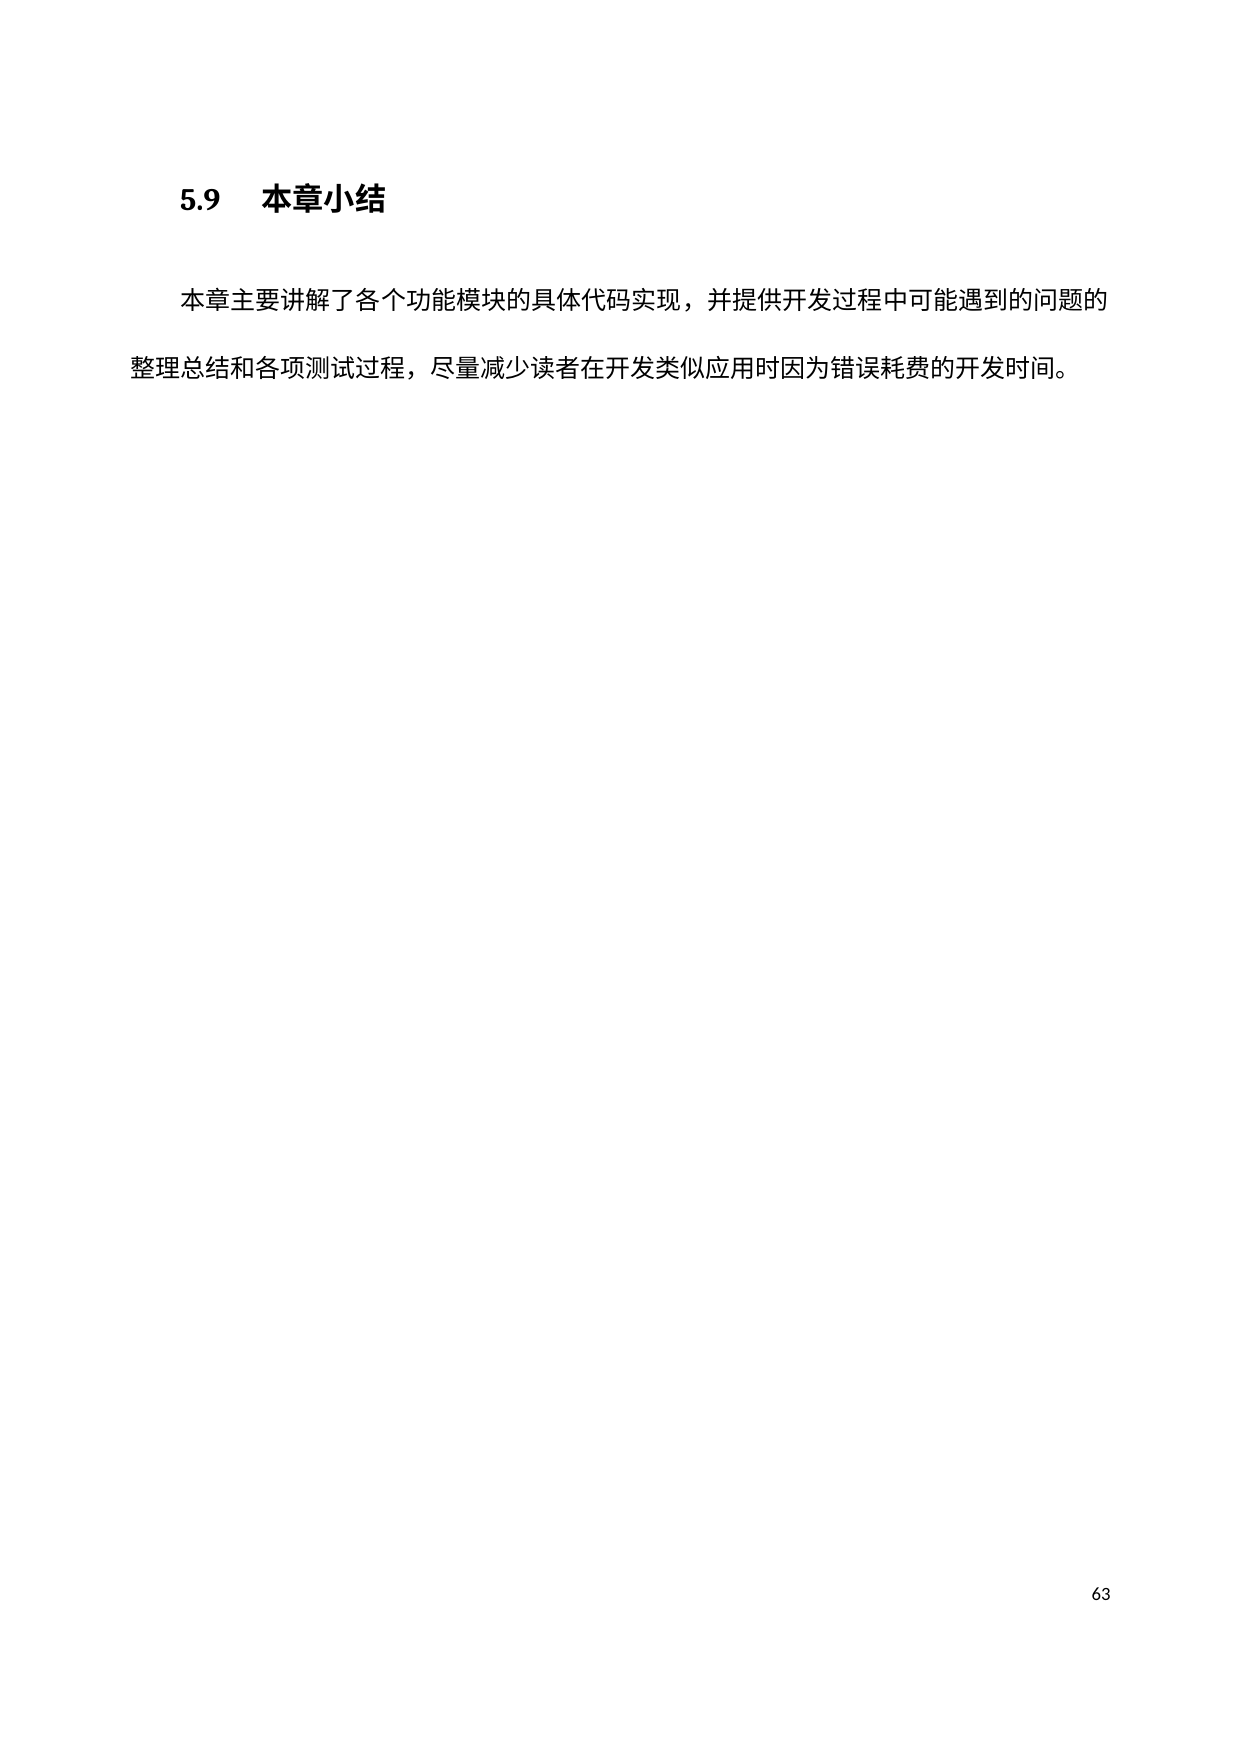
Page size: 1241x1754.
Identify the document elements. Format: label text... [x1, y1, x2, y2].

subtitle 5.9 本章小结 [180, 162, 1110, 230]
text 本章主要讲解了各个功能模块的具体代码实现，并提供开发过程中可能遇到的问题的整理总结和各项测试过程，尽量减少读者在开发类似应用时因为错误耗费的开发时间。 [130, 264, 1110, 400]
